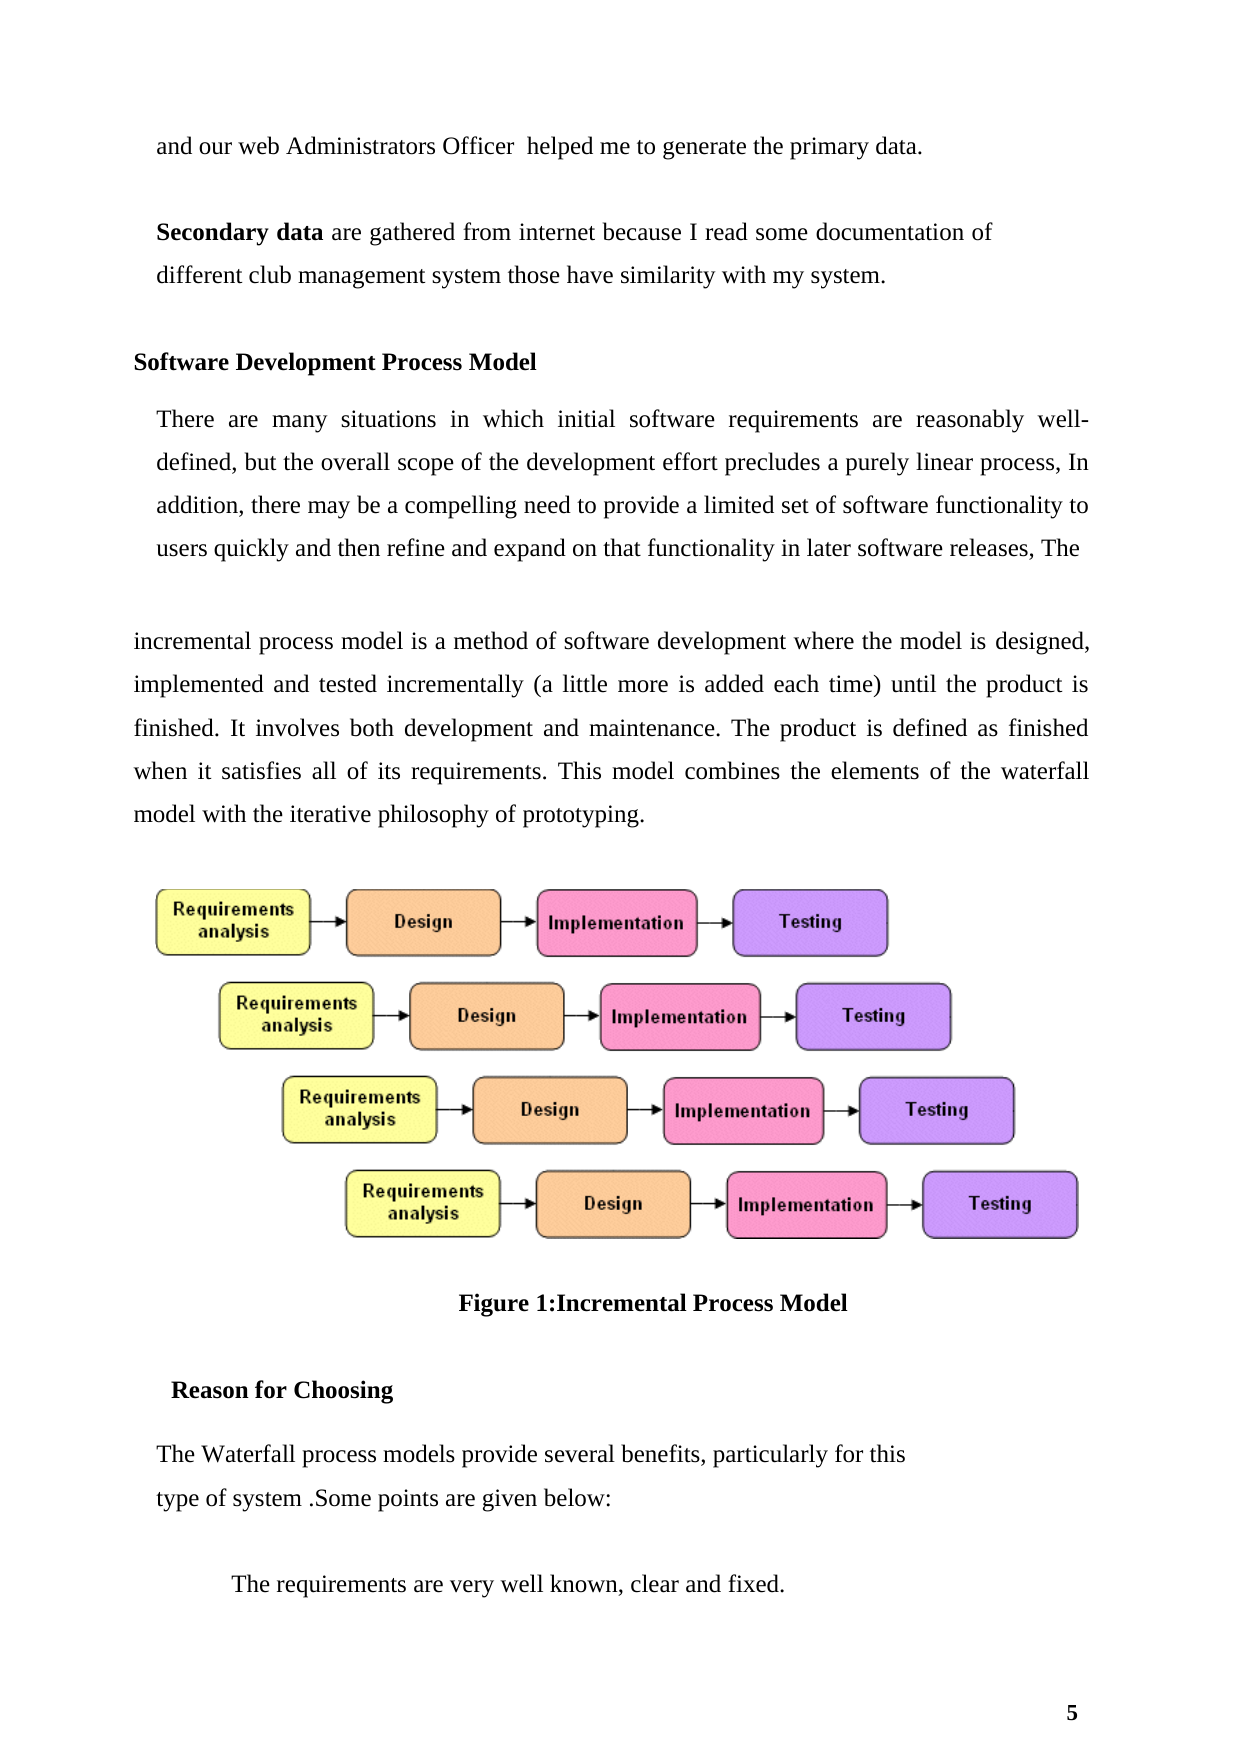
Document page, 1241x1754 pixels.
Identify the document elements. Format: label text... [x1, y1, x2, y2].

subtitle Reason for Choosing [137, 1375, 1157, 1403]
picture [155, 889, 1079, 1239]
text incremental process model is a method of software development where the model is designed, implemented and tested incrementally (a little more is added each time) until the product is finished. It involves both development and maintenance. The product is defined as finished when it satisfies all of its requirements. This model combines the elements of the waterfall model with the iterative philosophy of prototyping. [133, 626, 1090, 828]
list The requirements are very well known, clear and fixed. [194, 1569, 1157, 1598]
text The Waterfall process models provide several benefits, particularly for this type of system .Some points are given below: [156, 1439, 949, 1511]
text There are many situations in which initial software requirements are reasonably well-defined, but the overall scope of the development effort precludes a purely linear process, In addition, there may be a compelling need to provide a limited set of software functionality to users quickly and then refine and expand on that functionality in later software releases, The [156, 404, 1091, 562]
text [156, 131, 993, 160]
subtitle Software Development Process Model [133, 347, 1157, 376]
text Secondary data are gathered from internet because I read some documentation of different club management system those have similarity with my system. [156, 217, 993, 289]
